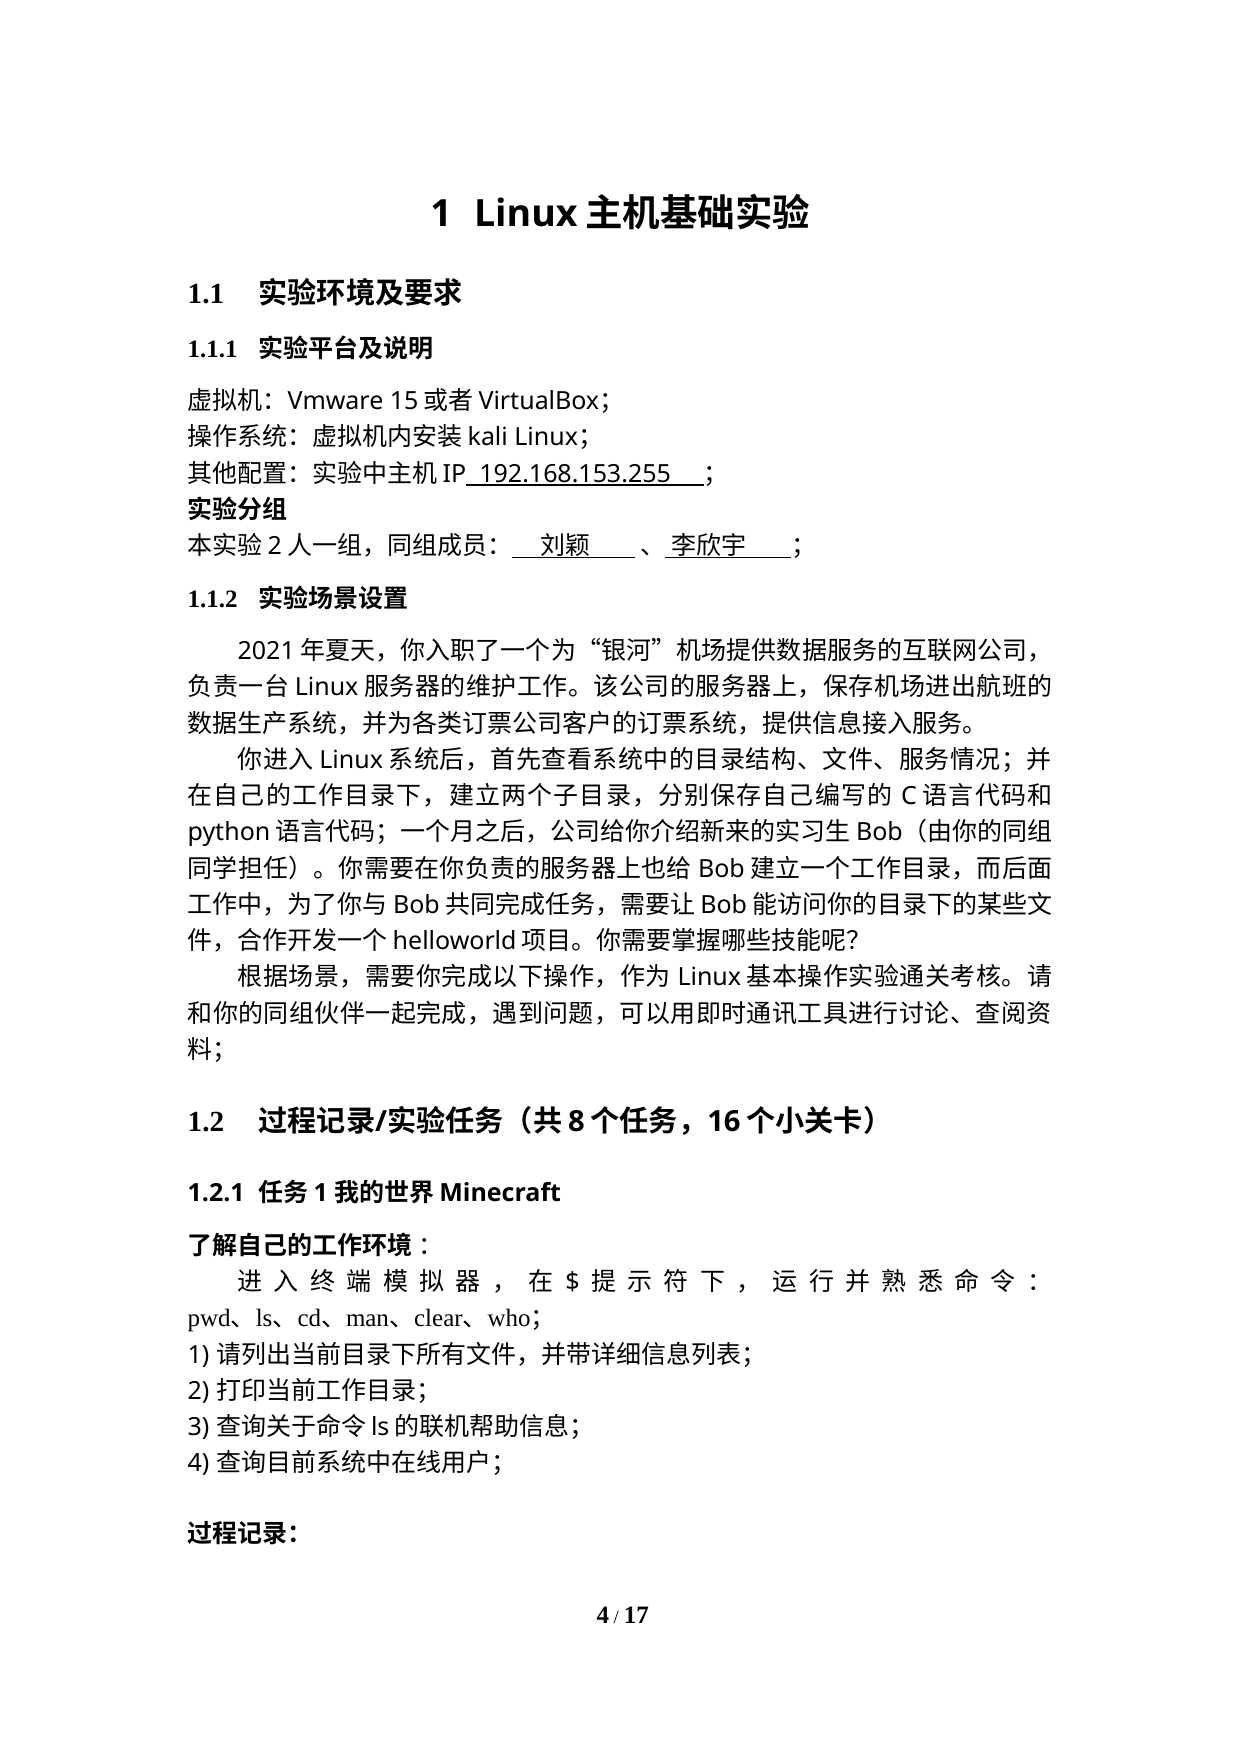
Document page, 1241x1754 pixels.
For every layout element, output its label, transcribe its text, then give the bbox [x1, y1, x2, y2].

text 虚拟机：Vmware 15或者VirtualBox； [187, 381, 1053, 417]
text 其他配置：实验中主机IP 192.168.153.255 ； [187, 453, 1053, 489]
text 4) 查询目前系统中在线用户； [187, 1443, 1053, 1479]
subtitle 任务1 我的世界Minecraft [187, 1173, 1053, 1209]
subtitle 实验场景设置 [187, 578, 1053, 614]
subtitle 实验平台及说明 [187, 328, 1053, 364]
text 操作系统：虚拟机内安装kali Linux； [187, 417, 1053, 453]
subtitle 实验环境及要求 [187, 269, 1053, 312]
text 1) 请列出当前目录下所有文件，并带详细信息列表； [187, 1334, 1053, 1370]
text 过程记录： [187, 1513, 1053, 1549]
subtitle Linux主机基础实验 [187, 182, 1053, 237]
text 本实验2人一组，同组成员： 刘颖 、 李欣宇 ； [187, 526, 1053, 562]
text 根据场景，需要你完成以下操作，作为Linux基本操作实验通关考核。请和你的同组伙伴一起完成，遇到问题，可以用即时通讯工具进行讨论、查阅资料； [187, 957, 1053, 1066]
subtitle 过程记录/实验任务（共8个任务，16个小关卡） [187, 1098, 1053, 1140]
text 2) 打印当前工作目录； [187, 1370, 1053, 1407]
text 实验分组 [187, 489, 1053, 526]
text 了解自己的工作环境 ： [187, 1225, 1053, 1262]
text 你进入Linux系统后，首先查看系统中的目录结构、文件、服务情况；并在自己的工作目录下，建立两个子目录，分别保存自己编写的C语言代码和python语言代码；一个月之后，公司给你介绍新来的实习生Bob（由你的同组同学担任）。你需要在你负责的服务器上也给Bob建立一个工作目录，而后面工作中，为了你与Bob共同完成任务，需要让Bob能访问你的目录下的某些文件，合作开发一个helloworld项目。你需要掌握哪些技能呢？ [187, 739, 1053, 957]
text 进入终端模拟器，在$提示符下，运行并熟悉命令：pwd、ls、cd、man、clear、who； [187, 1262, 1053, 1334]
text 2021年夏天，你入职了一个为“银河”机场提供数据服务的互联网公司，负责一台Linux服务器的维护工作。该公司的服务器上，保存机场进出航班的数据生产系统，并为各类订票公司客户的订票系统，提供信息接入服务。 [187, 631, 1053, 739]
text 3) 查询关于命令ls的联机帮助信息； [187, 1407, 1053, 1443]
